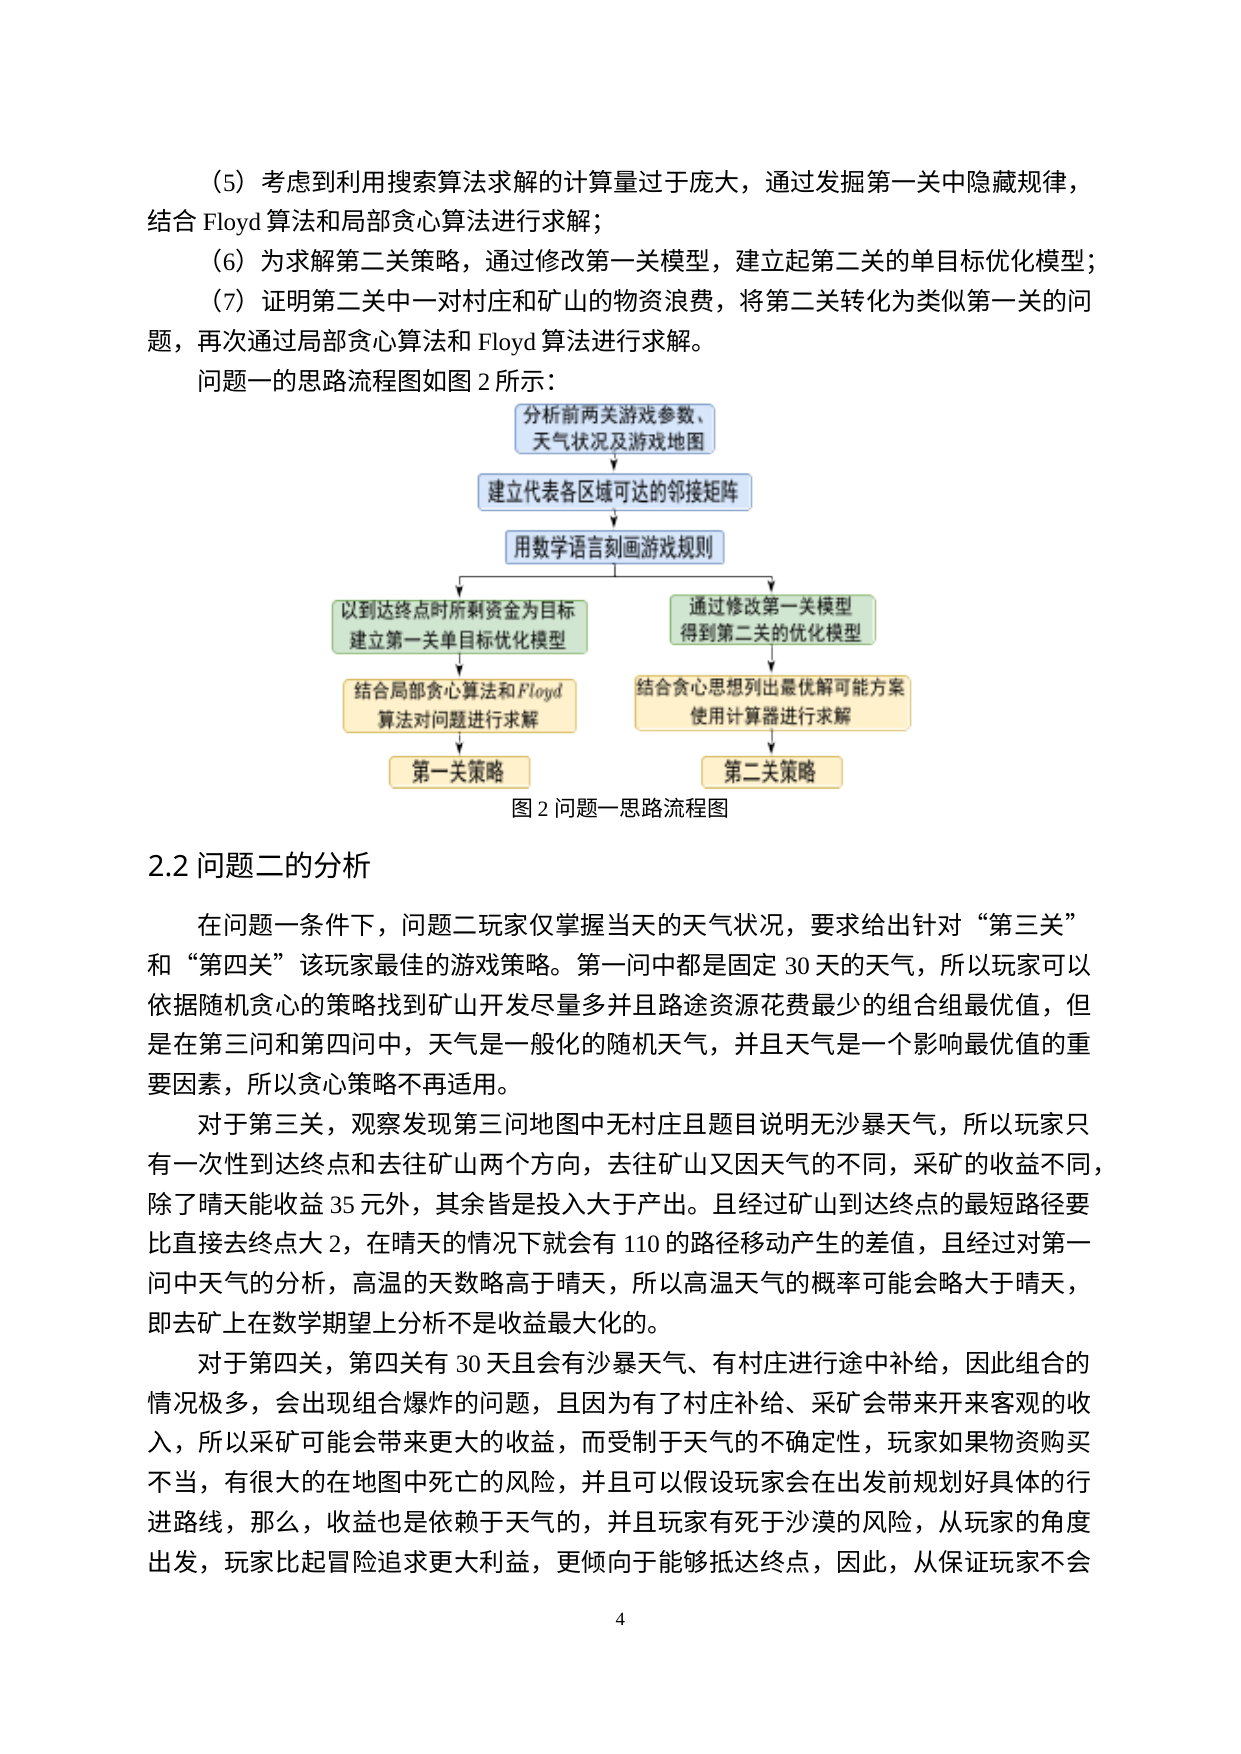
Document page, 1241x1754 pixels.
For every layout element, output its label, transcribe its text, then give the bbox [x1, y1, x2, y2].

text （7）证明第二关中一对村庄和矿山的物资浪费，将第二关转化为类似第一关的问题，再次通过局部贪心算法和Floyd算法进行求解。 [148, 281, 1092, 357]
text 问题一的思路流程图如图2所示： [148, 361, 1092, 397]
text 在问题一条件下，问题二玩家仅掌握当天的天气状况，要求给出针对“第三关”和“第四关”该玩家最佳的游戏策略。第一问中都是固定30天的天气，所以玩家可以依据随机贪心的策略找到矿山开发尽量多并且路途资源花费最少的组合组最优值，但是在第三问和第四问中，天气是一般化的随机天气，并且天气是一个影响最优值的重要因素，所以贪心策略不再适用。 [148, 906, 1092, 1101]
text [148, 1343, 1092, 1578]
text 图2 问题一思路流程图 [148, 791, 1092, 823]
subtitle 2.2 问题二的分析 [148, 842, 1092, 884]
text （6）为求解第二关策略，通过修改第一关模型，建立起第二关的单目标优化模型； [148, 242, 1092, 278]
text （5）考虑到利用搜索算法求解的计算量过于庞大，通过发掘第一关中隐藏规律，结合Floyd算法和局部贪心算法进行求解； [148, 162, 1092, 238]
text 对于第三关，观察发现第三问地图中无村庄且题目说明无沙暴天气，所以玩家只有一次性到达终点和去往矿山两个方向，去往矿山又因天气的不同，采矿的收益不同，除了晴天能收益35元外，其余皆是投入大于产出。且经过矿山到达终点的最短路径要比直接去终点大2，在晴天的情况下就会有110的路径移动产生的差值，且经过对第一问中天气的分析，高温的天数略高于晴天，所以高温天气的概率可能会略大于晴天，即去矿上在数学期望上分析不是收益最大化的。 [148, 1104, 1092, 1340]
